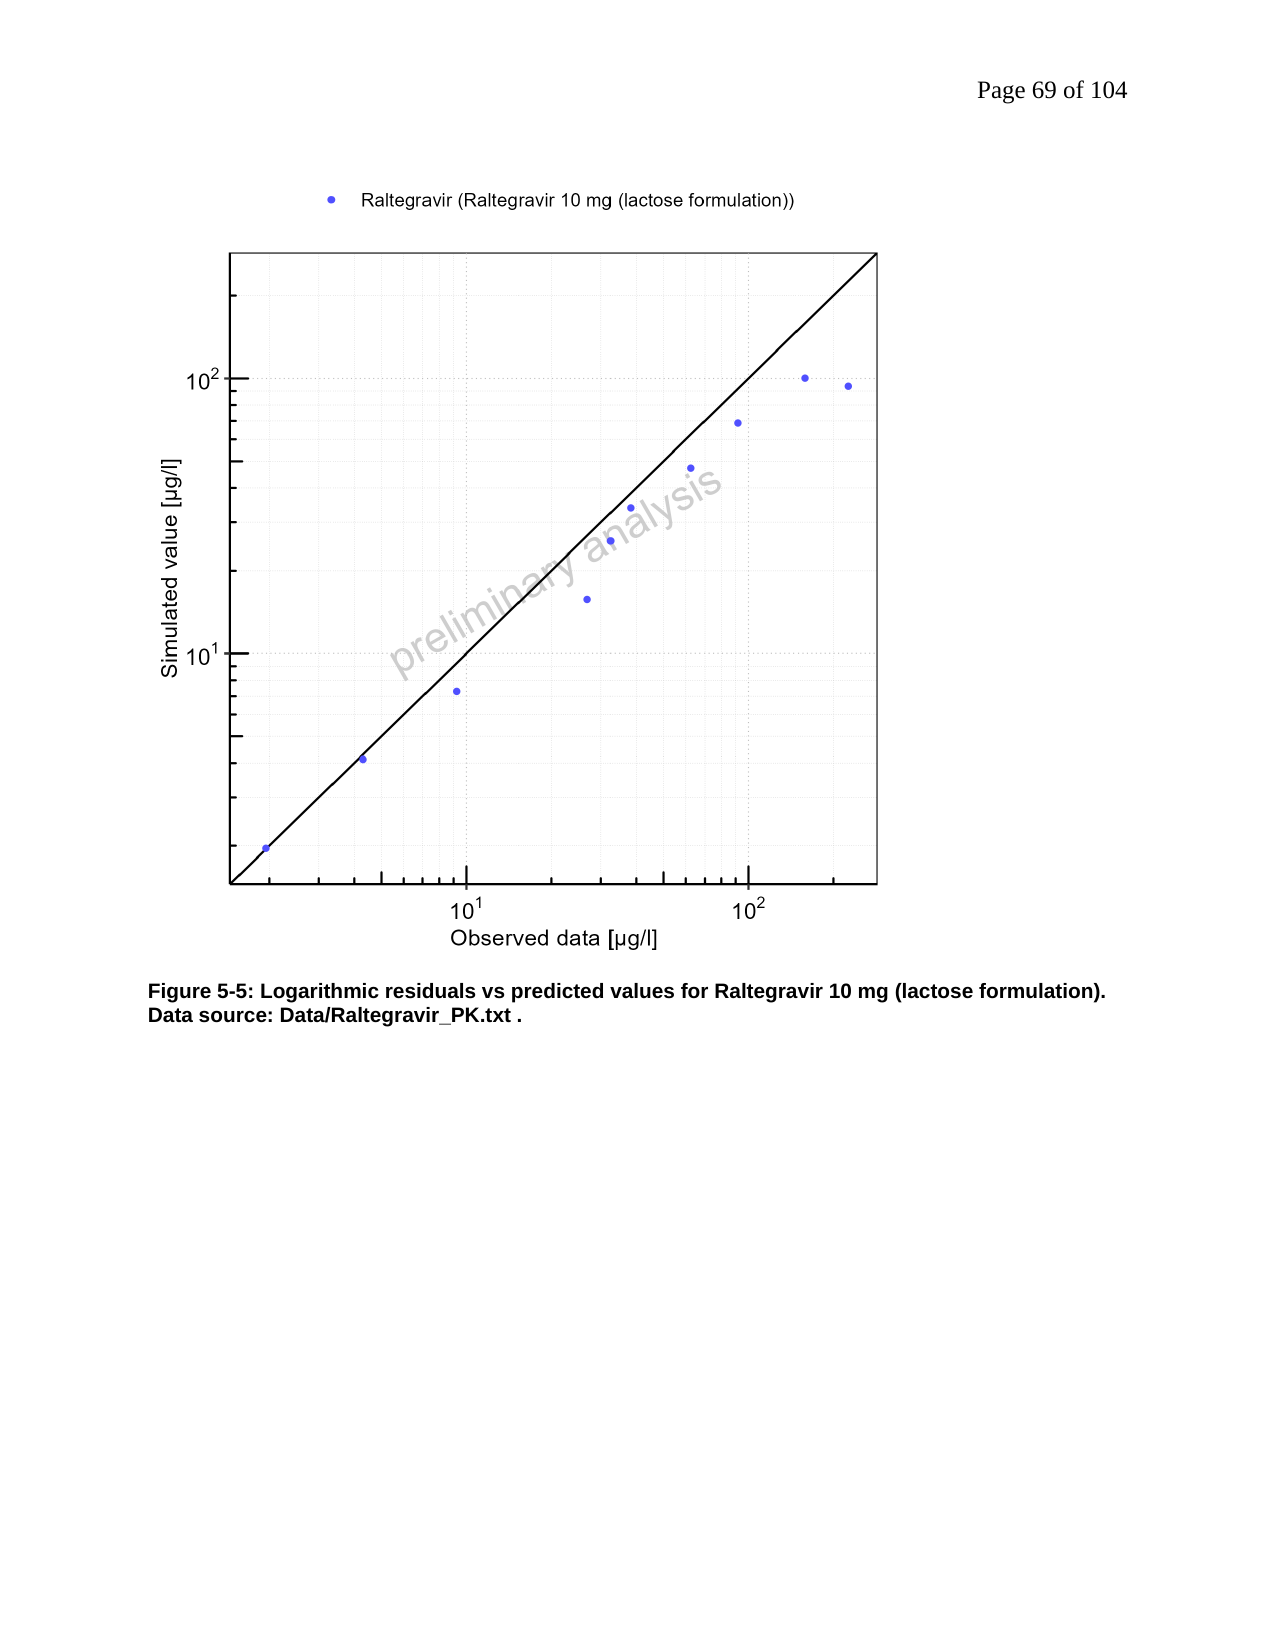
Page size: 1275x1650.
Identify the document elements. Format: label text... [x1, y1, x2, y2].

text Figure 5-5: Logarithmic residuals vs predicted values for Raltegravir 10 mg (lactose formulation). Data source: Data/Raltegravir_PK.txt . [148, 979, 1127, 1027]
picture [147, 147, 889, 959]
